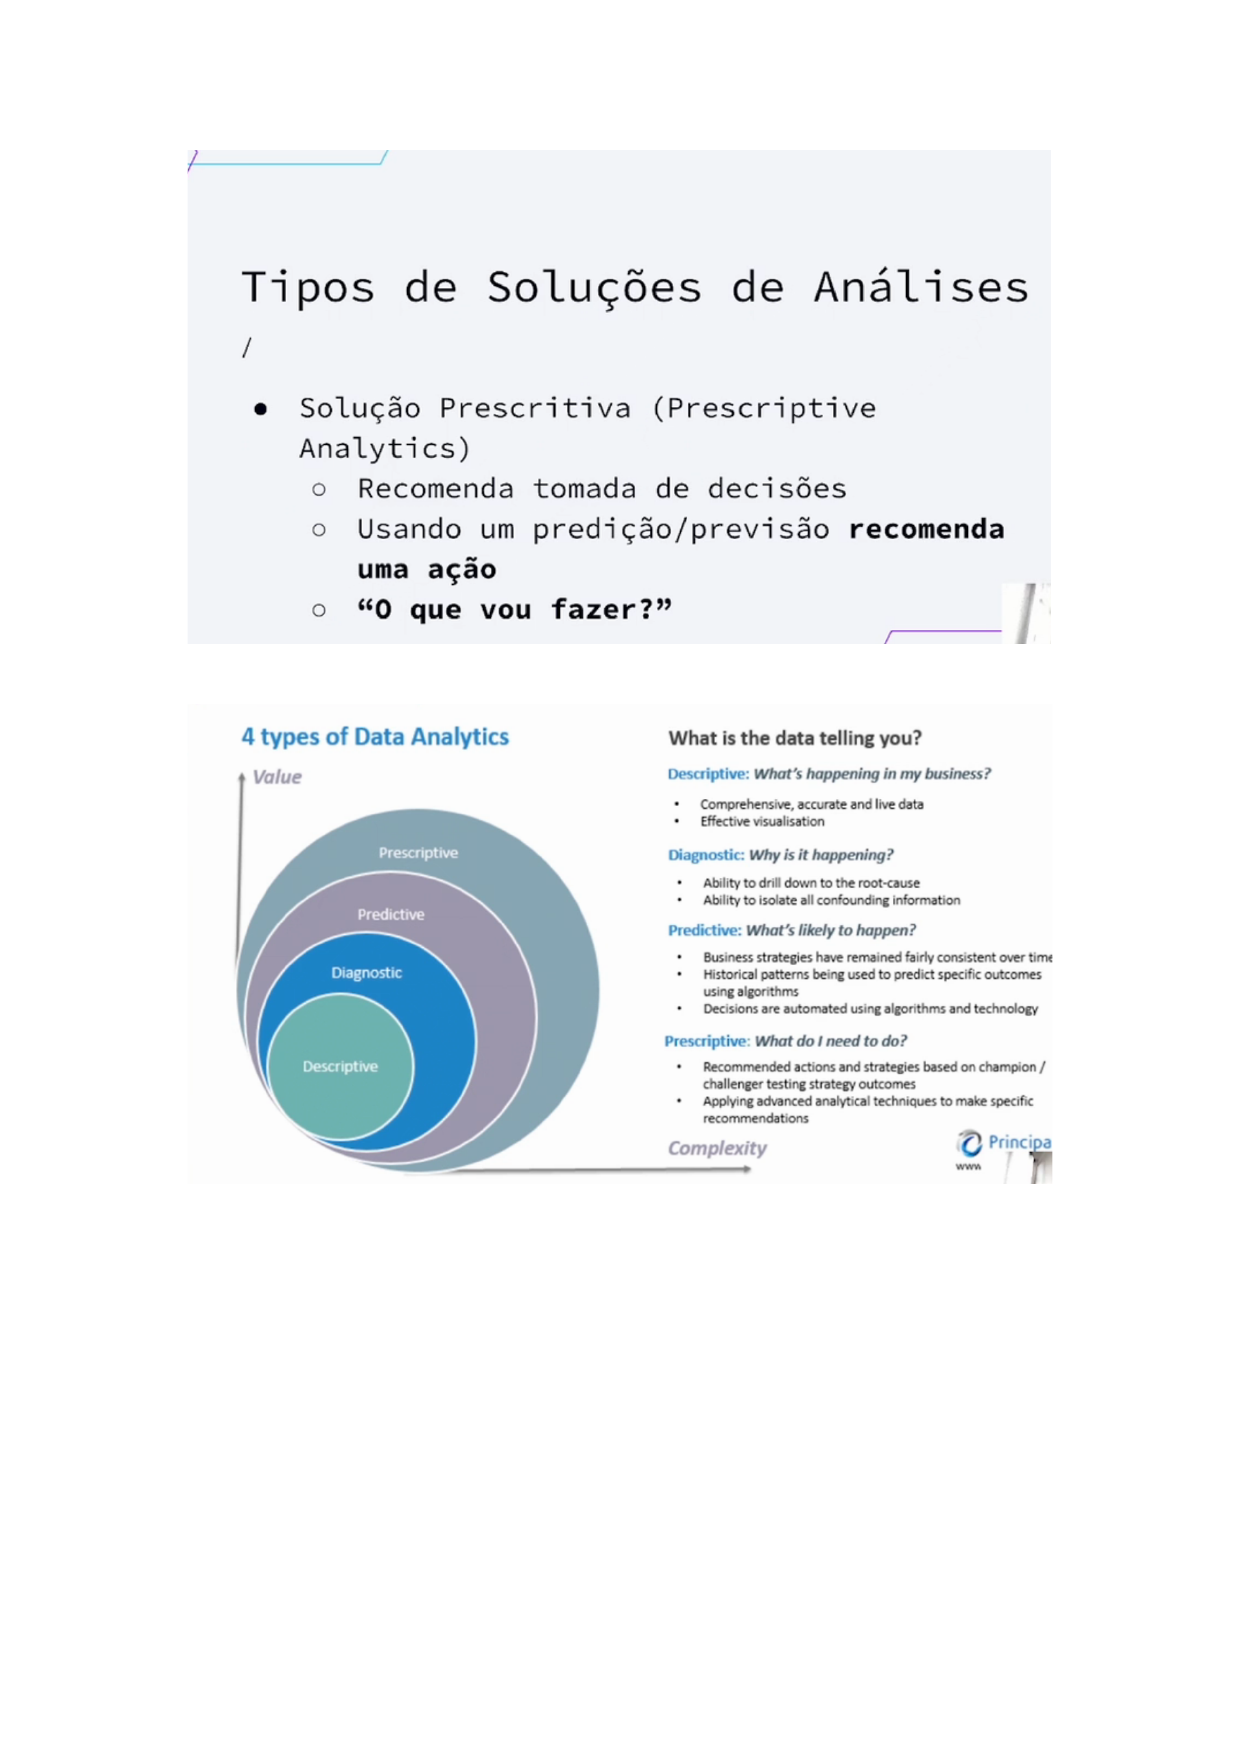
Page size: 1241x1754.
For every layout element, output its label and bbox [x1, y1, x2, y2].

picture [187, 704, 1053, 1184]
picture [187, 150, 1051, 644]
